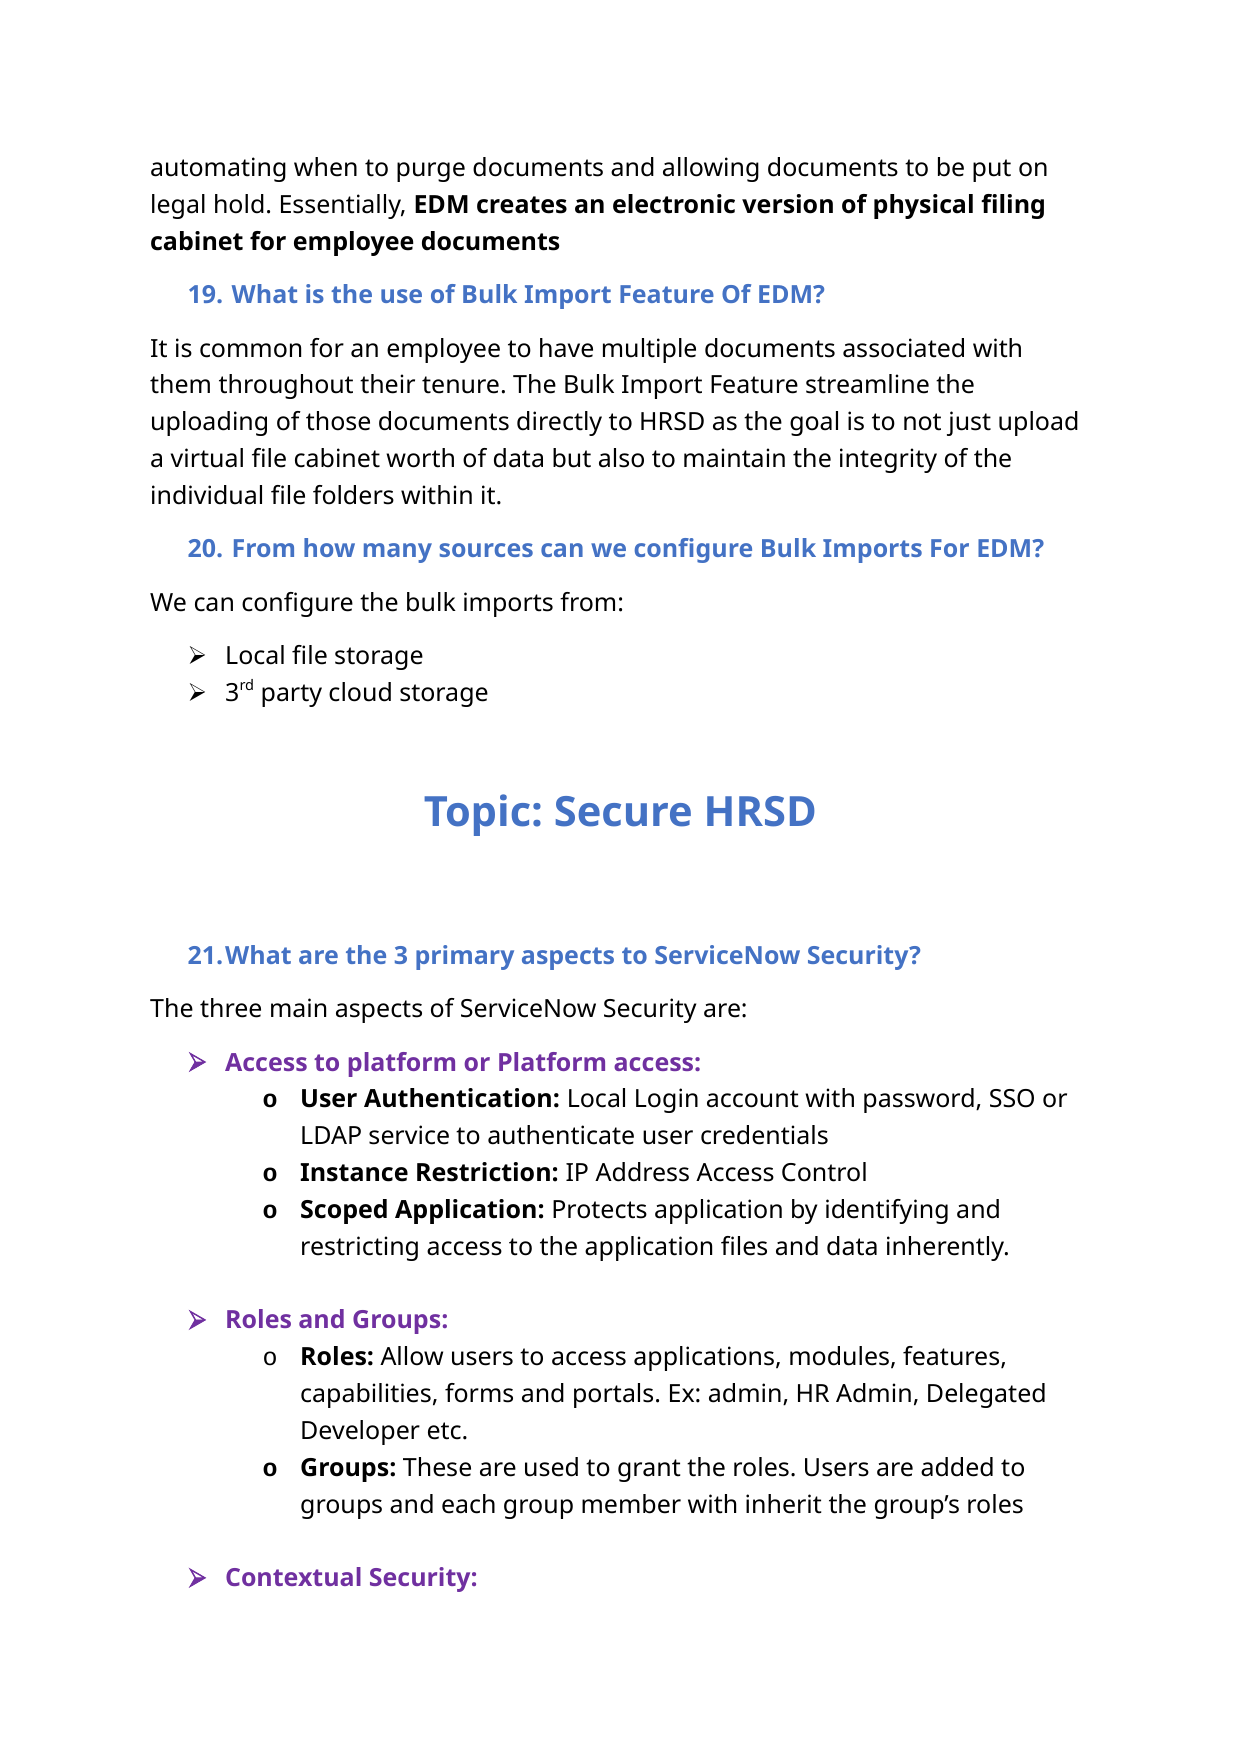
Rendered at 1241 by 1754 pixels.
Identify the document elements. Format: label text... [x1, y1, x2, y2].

list What is the use of Bulk Import Feature Of EDM? [187, 277, 1090, 311]
list User Authentication: Local Login account with password, SSO or LDAP service to authenticate user credentials [262, 1081, 1090, 1152]
list From how many sources can we configure Bulk Imports For EDM? [187, 531, 1090, 565]
text It is common for an employee to have multiple documents associated with them throughout their tenure. The Bulk Import Feature streamline the uploading of those documents directly to HRSD as the goal is to not just upload a virtual file cabinet worth of data but also to maintain the integrity of the individual file folders within it. [150, 330, 1090, 512]
list Roles and Groups: [187, 1302, 1090, 1336]
list Roles: Allow users to access applications, modules, features, capabilities, forms and portals. Ex: admin, HR Admin, Delegated Developer etc. [262, 1339, 1090, 1447]
list Groups: These are used to grant the roles. Users are added to groups and each group member with inherit the group’s roles [262, 1449, 1090, 1521]
text The three main aspects of ServiceNow Security are: [150, 991, 1090, 1025]
list Access to platform or Platform access: [187, 1044, 1090, 1078]
list Contextual Security: [187, 1560, 1090, 1594]
text Topic: Secure HRSD [150, 781, 1090, 838]
list 3rd party cloud storage [187, 674, 1090, 709]
list Instance Restriction: IP Address Access Control [262, 1155, 1090, 1189]
list What are the 3 primary aspects to ServiceNow Security? [187, 937, 1090, 971]
list Local file storage [187, 638, 1090, 672]
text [150, 150, 1090, 258]
text We can configure the bulk imports from: [150, 584, 1090, 618]
list Scoped Application: Protects application by identifying and restricting access to the application files and data inherently. [262, 1192, 1090, 1263]
